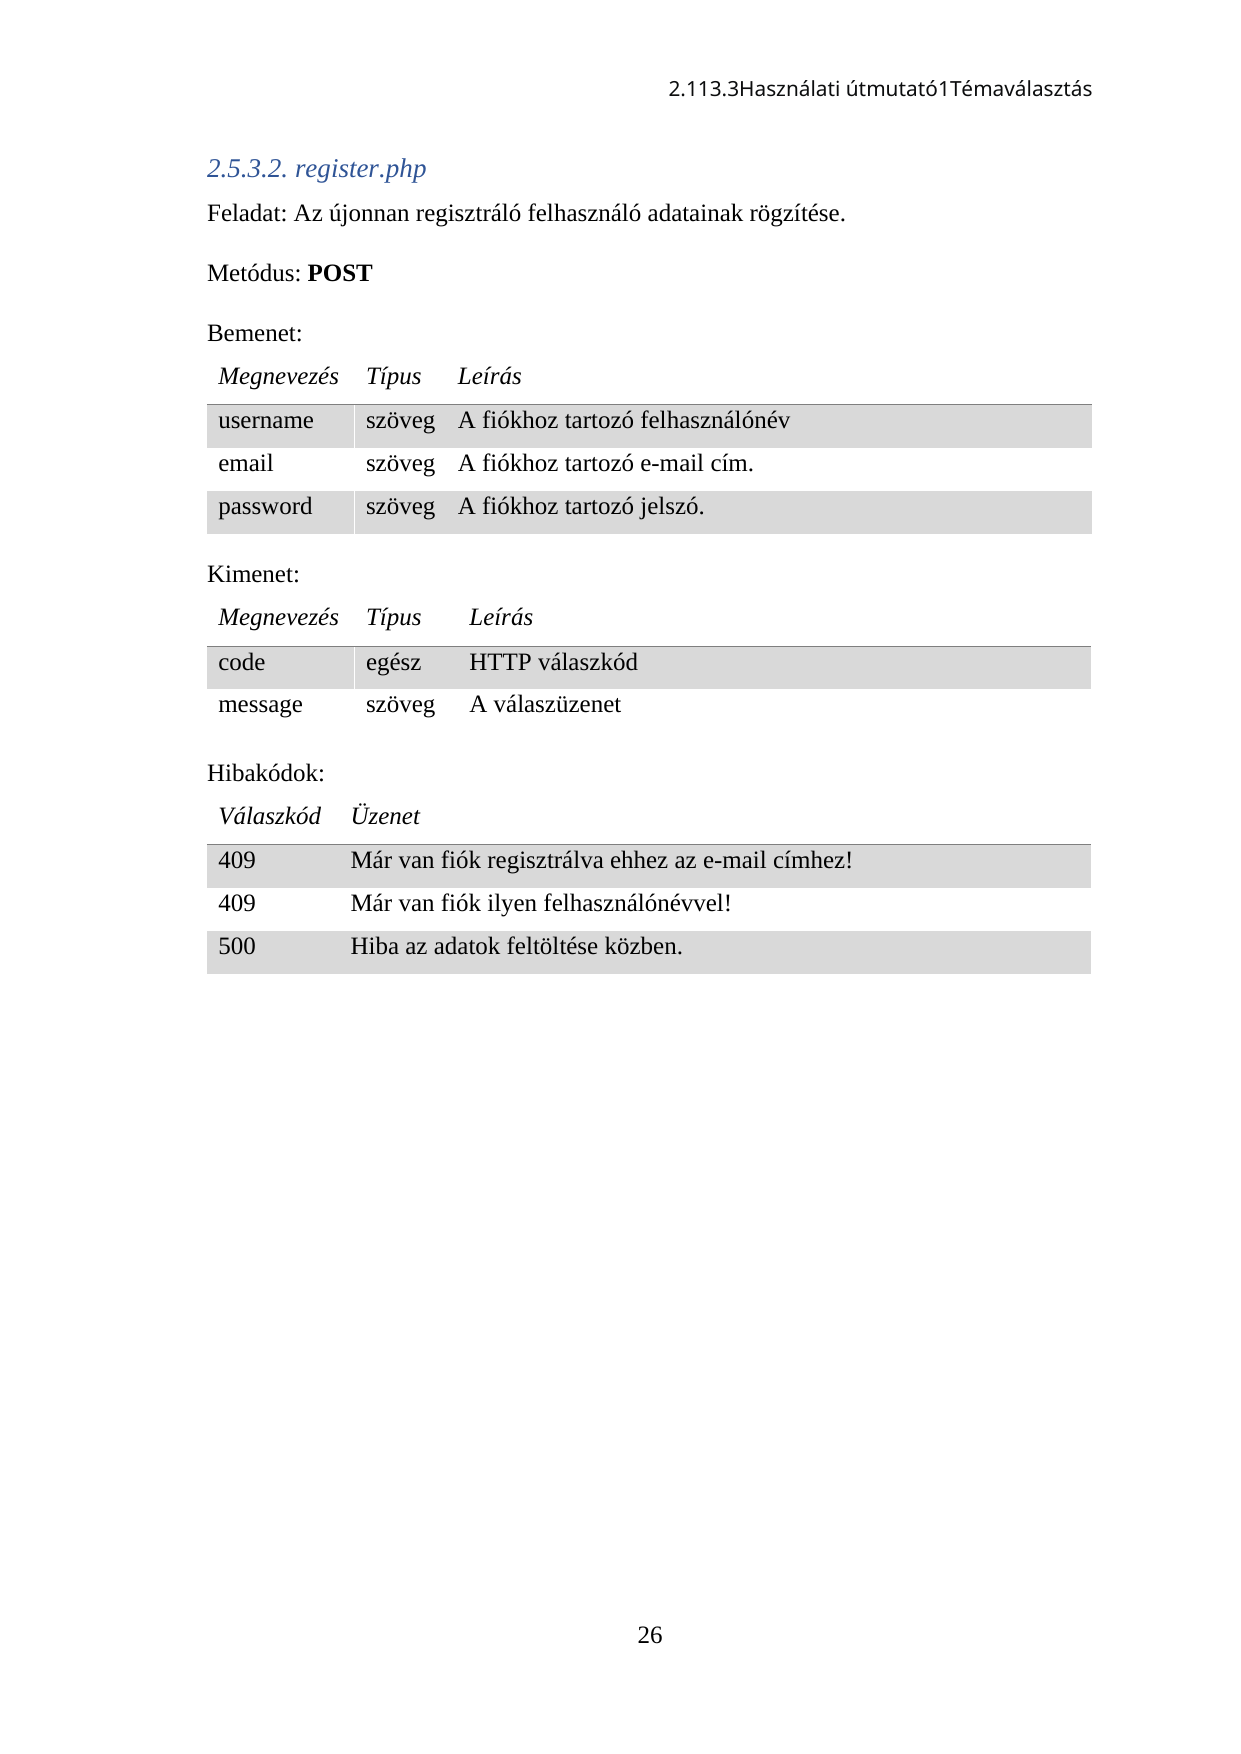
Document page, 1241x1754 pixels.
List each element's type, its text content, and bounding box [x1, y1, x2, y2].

table_cell password [207, 491, 354, 534]
table_cell Hiba az adatok feltöltése közben. [339, 931, 1091, 974]
table_cell szöveg [355, 405, 446, 448]
table_cell 409 [207, 888, 339, 931]
table_cell HTTP válaszkód [458, 647, 1091, 689]
text Kimenet: [207, 559, 1092, 588]
table_header Leírás [446, 361, 1092, 404]
subtitle register.php [207, 152, 1092, 183]
table_header Üzenet [339, 801, 1091, 844]
table_cell Már van fiók regisztrálva ehhez az e-mail címhez! [339, 845, 1091, 888]
table_header Megnevezés [207, 361, 354, 404]
table_cell A válaszüzenet [458, 690, 1091, 733]
table_cell username [207, 405, 354, 448]
table_cell message [207, 690, 354, 733]
table_header Megnevezés [207, 603, 354, 646]
table_cell email [207, 448, 354, 491]
table_cell A fiókhoz tartozó e-mail cím. [446, 448, 1092, 491]
table_cell szöveg [355, 690, 458, 733]
table_cell egész [355, 647, 458, 689]
table_header Leírás [458, 603, 1091, 646]
table_cell A fiókhoz tartozó jelszó. [446, 491, 1092, 534]
text Feladat: Az újonnan regisztráló felhasználó adatainak rögzítése. [207, 198, 1092, 227]
table_cell 500 [207, 931, 339, 974]
table_header Típus [355, 603, 458, 646]
table_cell szöveg [355, 448, 446, 491]
table_cell Már van fiók ilyen felhasználónévvel! [339, 888, 1091, 931]
table_header Válaszkód [207, 801, 339, 844]
text Bemenet: [207, 318, 1092, 347]
text Metódus: POST [207, 258, 1092, 287]
table_cell code [207, 647, 354, 689]
text Hibakódok: [207, 758, 1092, 786]
table_cell A fiókhoz tartozó felhasználónév [446, 405, 1092, 448]
table_cell szöveg [355, 491, 446, 534]
table_header Típus [355, 361, 446, 404]
table_cell 409 [207, 845, 339, 888]
